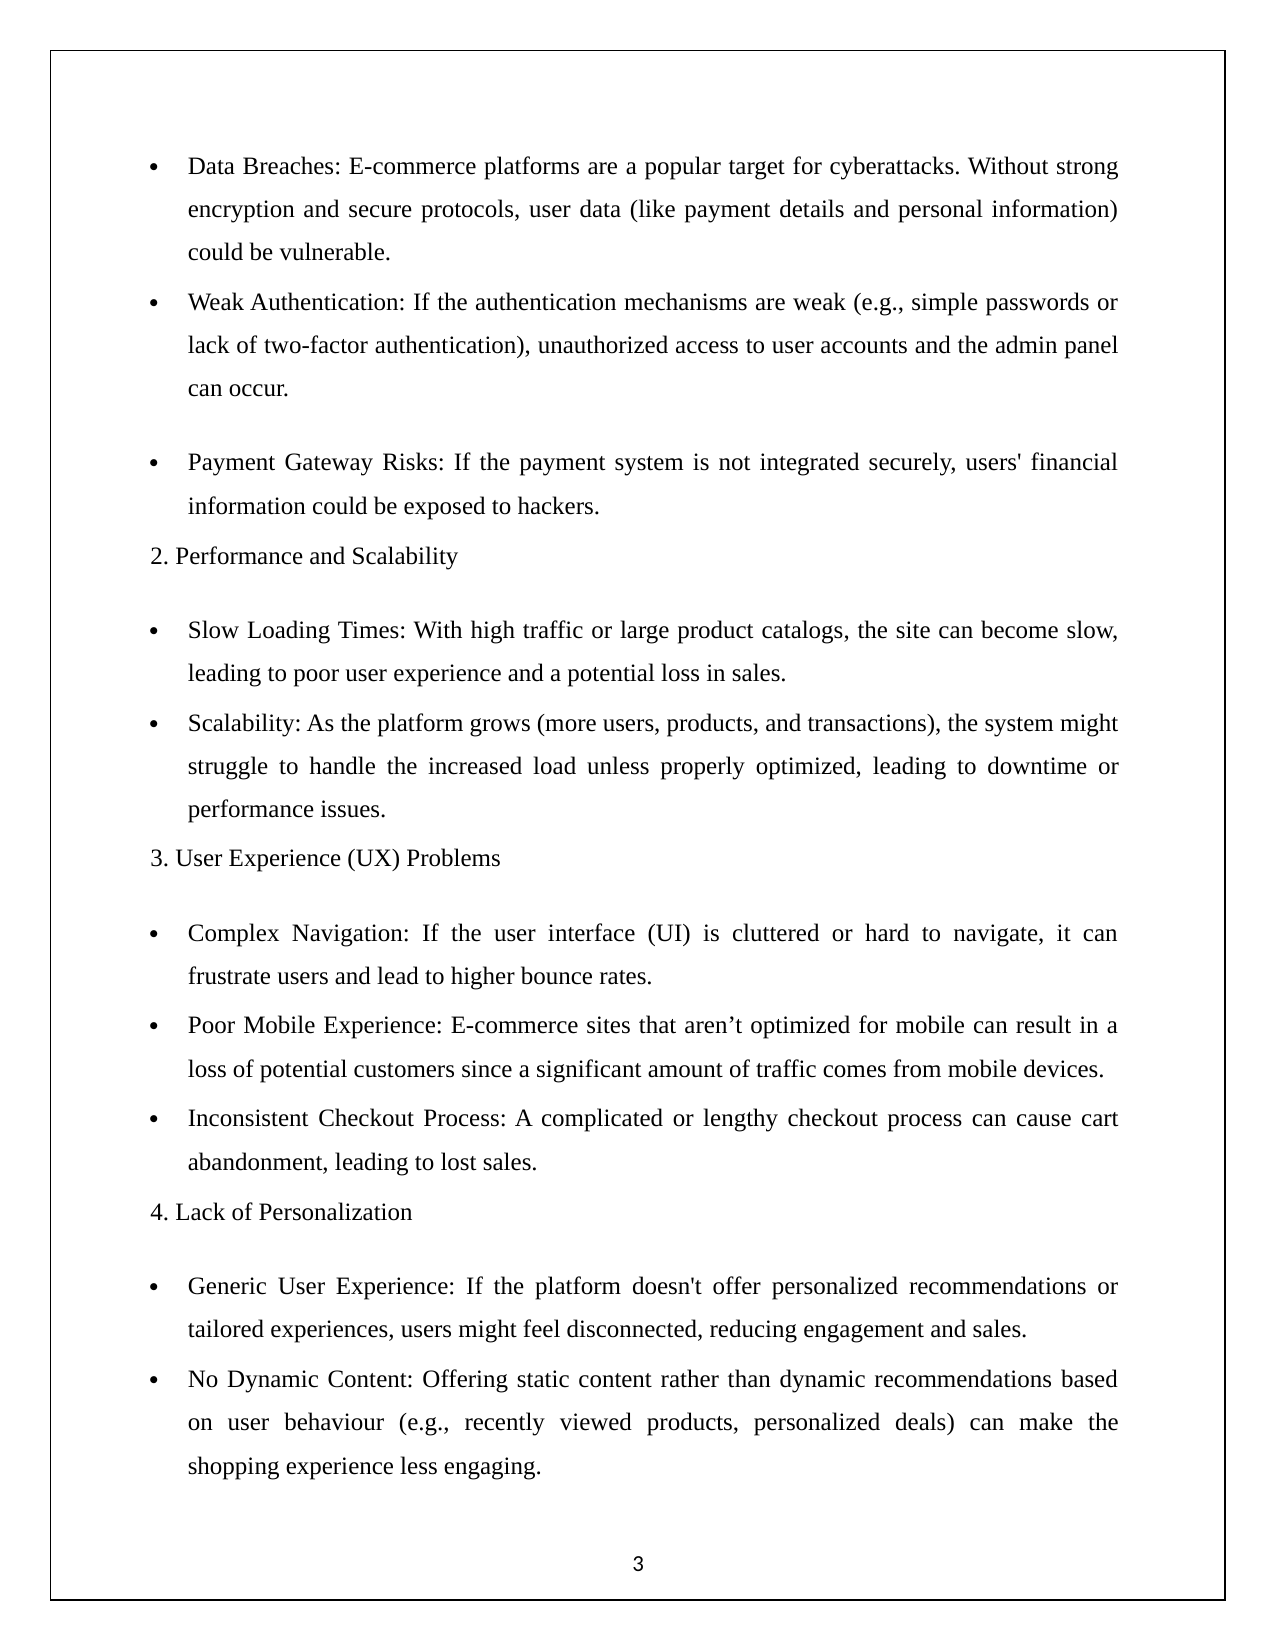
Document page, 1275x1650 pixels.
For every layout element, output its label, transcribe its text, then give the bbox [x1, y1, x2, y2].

text 4. Lack of Personalization [150, 1197, 1119, 1225]
text 3. User Experience (UX) Problems [150, 843, 1119, 872]
text 2. Performance and Scalability [150, 541, 1119, 569]
list Payment Gateway Risks: If the payment system is not integrated securely, users' financial information could be exposed to hackers. [150, 447, 1119, 519]
list Poor Mobile Experience: E-commerce sites that aren’t optimized for mobile can result in a loss of potential customers since a significant amount of traffic comes from mobile devices. [150, 1011, 1119, 1082]
list No Dynamic Content: Offering static content rather than dynamic recommendations based on user behaviour (e.g., recently viewed products, personalized deals) can make the shopping experience less engaging. [150, 1364, 1119, 1480]
list Slow Loading Times: With high traffic or large product catalogs, the site can become slow, leading to poor user experience and a potential loss in sales. [150, 615, 1119, 687]
list Data Breaches: E-commerce platforms are a popular target for cyberattacks. Without strong encryption and secure protocols, user data (like payment details and personal information) could be vulnerable. [150, 151, 1119, 266]
list Inconsistent Checkout Process: A complicated or lengthy checkout process can cause cart abandonment, leading to lost sales. [150, 1103, 1119, 1175]
list Scalability: As the platform grows (more users, products, and transactions), the system might struggle to handle the increased load unless properly optimized, leading to downtime or performance issues. [150, 708, 1119, 823]
list Generic User Experience: If the platform doesn't offer personalized recommendations or tailored experiences, users might feel disconnected, reducing engagement and sales. [150, 1271, 1119, 1343]
list Weak Authentication: If the authentication mechanisms are weak (e.g., simple passwords or lack of two-factor authentication), unauthorized access to user accounts and the admin panel can occur. [150, 287, 1119, 402]
list Complex Navigation: If the user interface (UI) is cluttered or hard to navigate, it can frustrate users and lead to higher bounce rates. [150, 918, 1119, 990]
